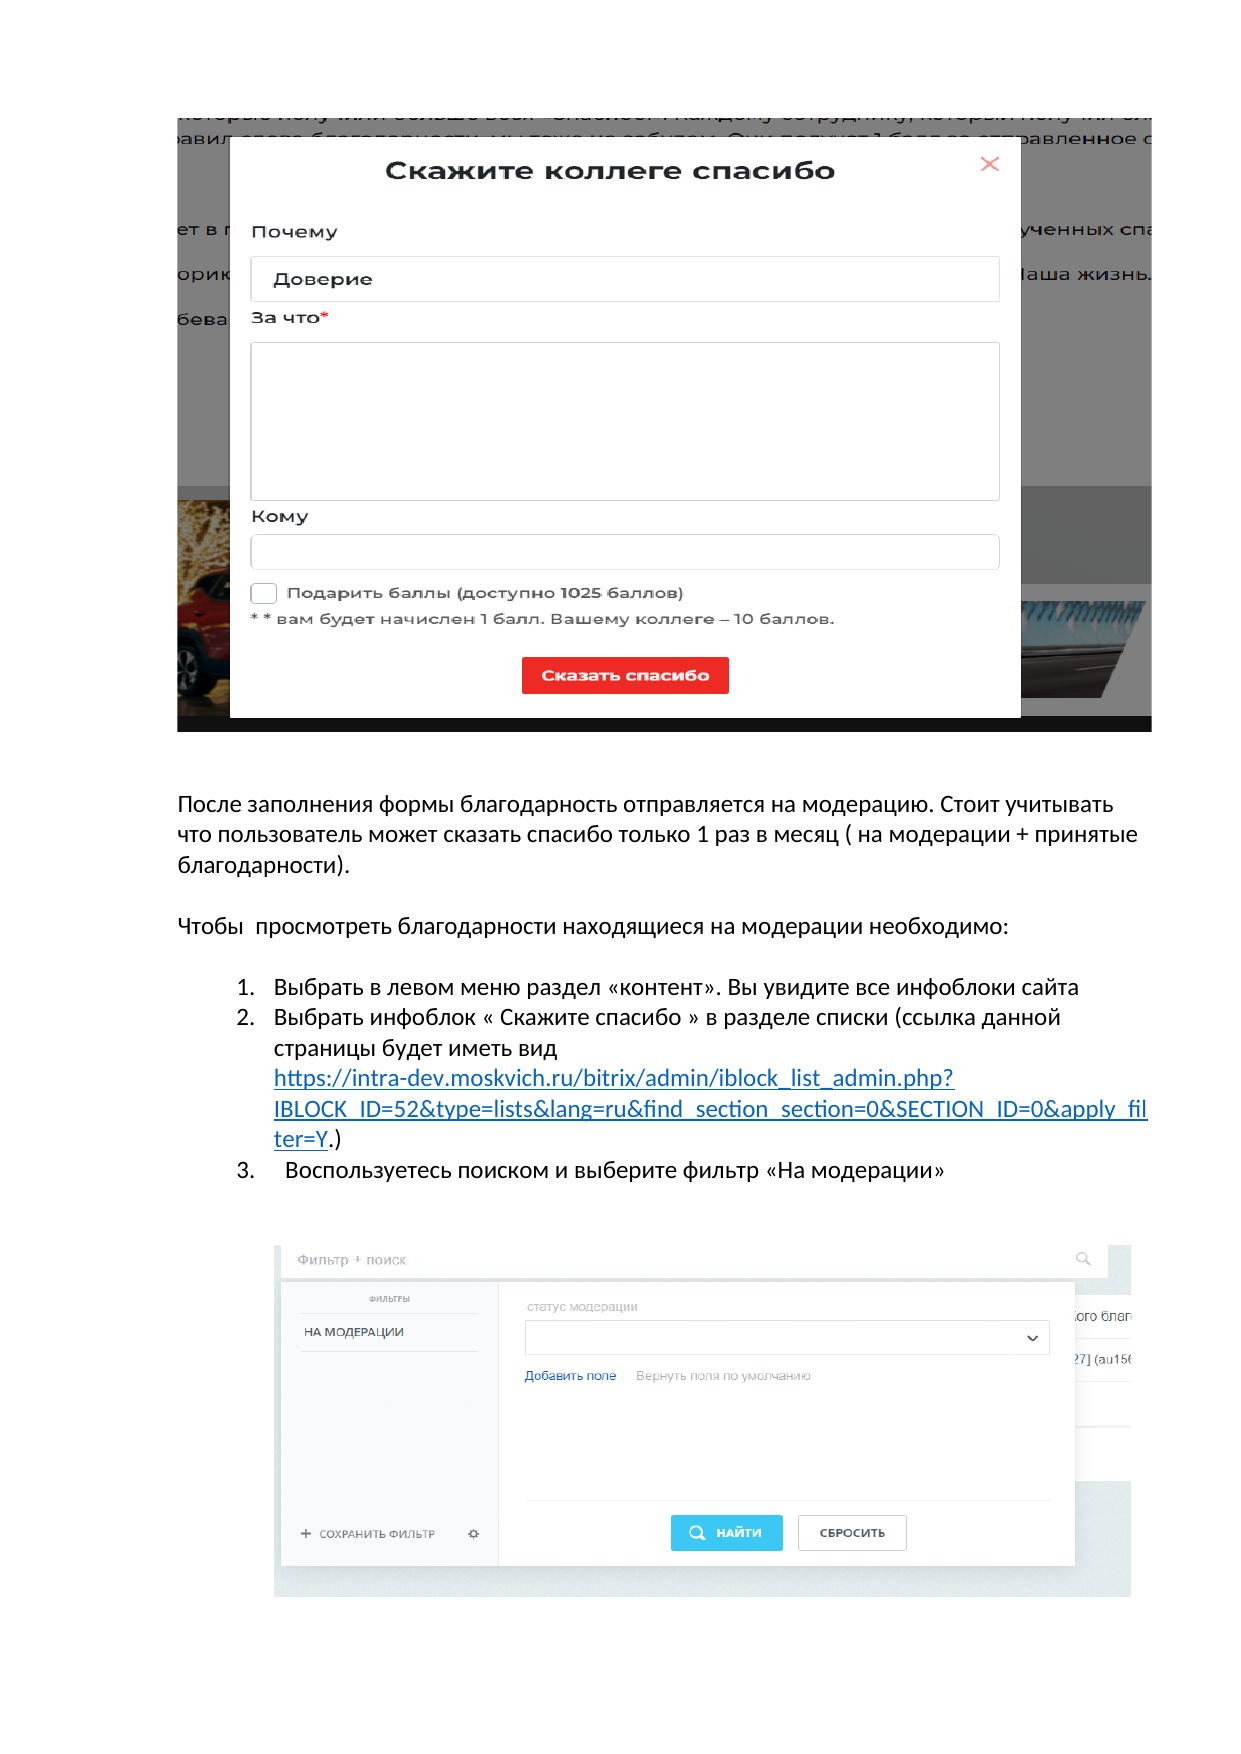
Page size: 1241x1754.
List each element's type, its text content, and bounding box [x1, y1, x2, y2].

list Воспользуетесь поиском и выберите фильтр «На модерации» [236, 1154, 1152, 1184]
text После заполнения формы благодарность отправляется на модерацию. Стоит учитывать что пользователь может сказать спасибо только 1 раз в месяц ( на модерации + принятые благодарности). [177, 788, 1152, 879]
picture [273, 1245, 1132, 1597]
list Выбрать инфоблок « Скажите спасибо » в разделе списки (ссылка данной страницы будет иметь вид https://intra-dev.moskvich.ru/bitrix/admin/iblock_list_admin.php?IBLOCK_ID=52&type=lists&lang=ru&find_section_section=0&SECTION_ID=0&apply_filter=Y.) [236, 1001, 1152, 1154]
picture [177, 118, 1152, 732]
list Выбрать в левом меню раздел «контент». Вы увидите все инфоблоки сайта [236, 971, 1152, 1001]
text Чтобы просмотреть благодарности находящиеся на модерации необходимо: [177, 910, 1152, 940]
